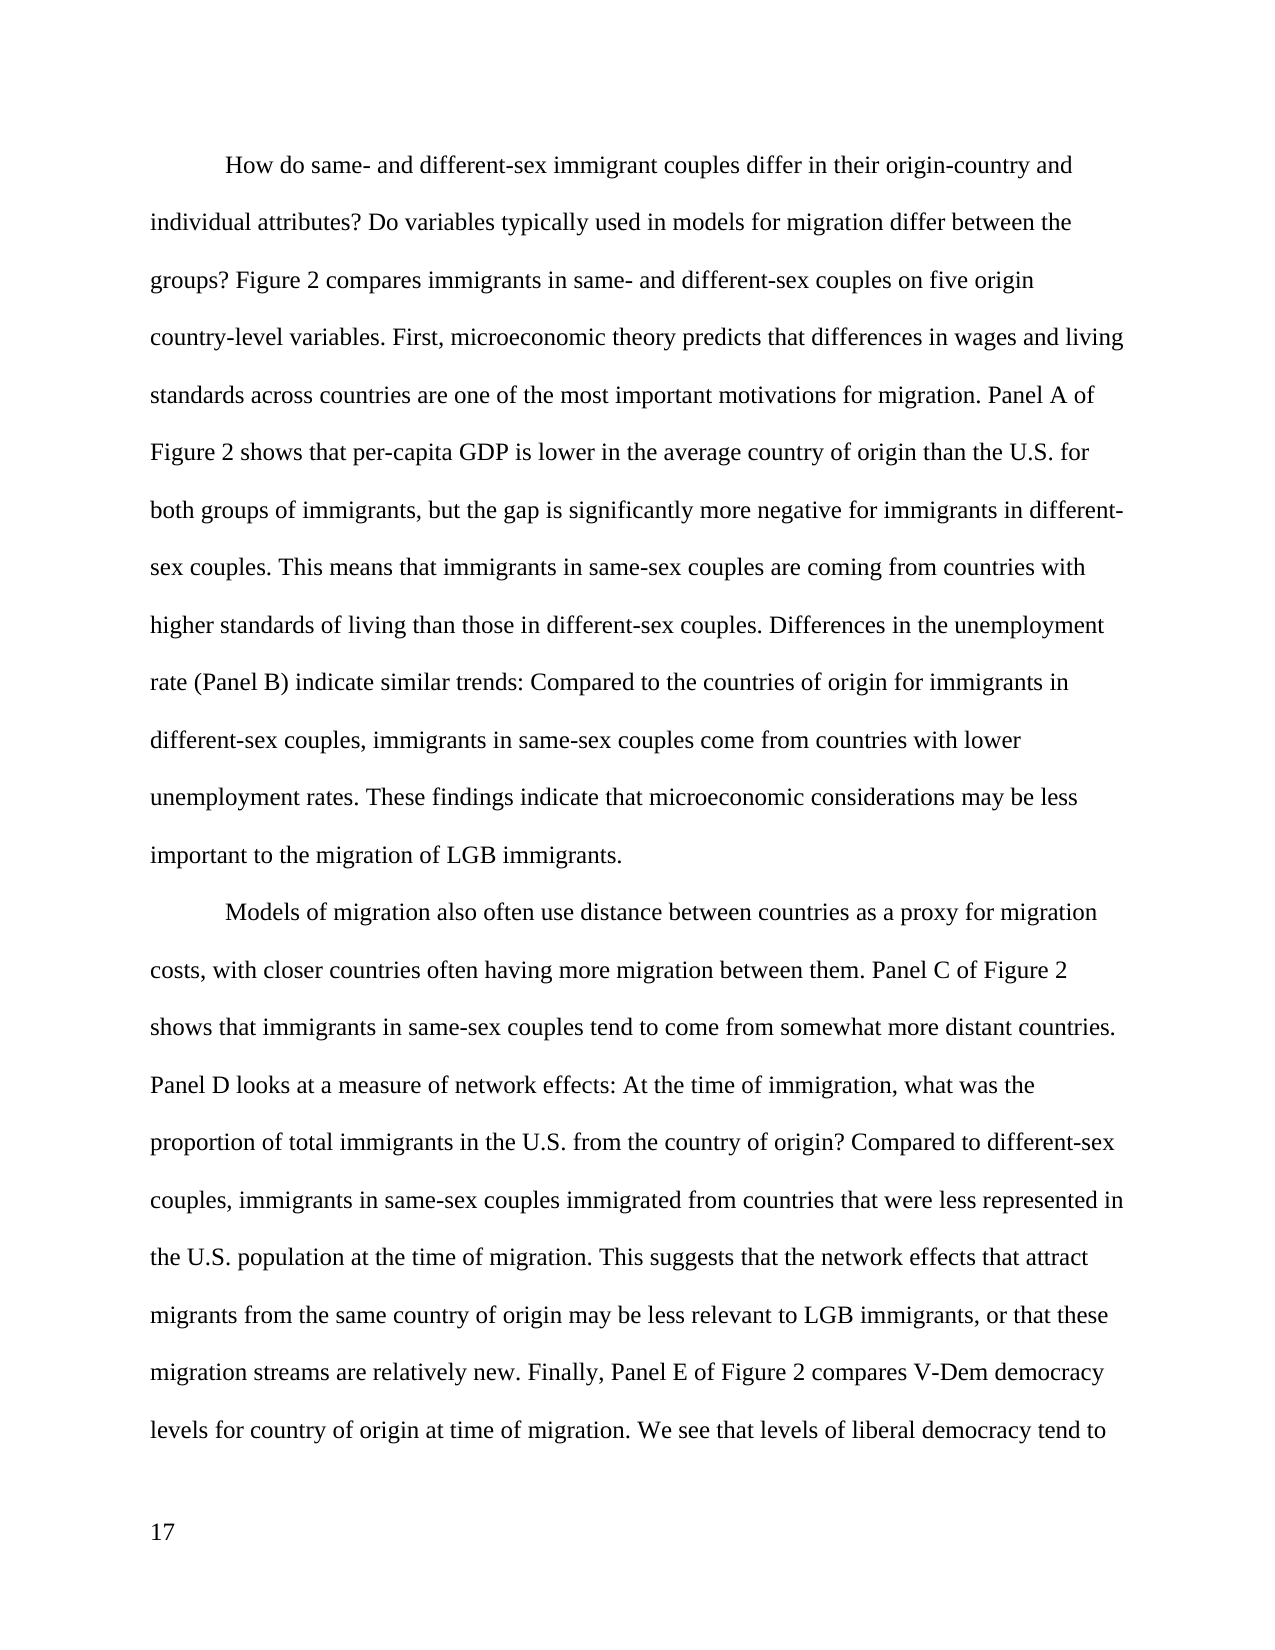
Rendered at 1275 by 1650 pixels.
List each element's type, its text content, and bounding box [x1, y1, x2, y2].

text How do same- and different-sex immigrant couples differ in their origin-country and individual attributes? Do variables typically used in models for migration differ between the groups? Figure 2 compares immigrants in same- and different-sex couples on five origin country-level variables. First, microeconomic theory predicts that differences in wages and living standards across countries are one of the most important motivations for migration. Panel A of Figure 2 shows that per-capita GDP is lower in the average country of origin than the U.S. for both groups of immigrants, but the gap is significantly more negative for immigrants in different-sex couples. This means that immigrants in same-sex couples are coming from countries with higher standards of living than those in different-sex couples. Differences in the unemployment rate (Panel B) indicate similar trends: Compared to the countries of origin for immigrants in different-sex couples, immigrants in same-sex couples come from countries with lower unemployment rates. These findings indicate that microeconomic considerations may be less important to the migration of LGB immigrants. [150, 150, 1125, 869]
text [150, 897, 1125, 1444]
